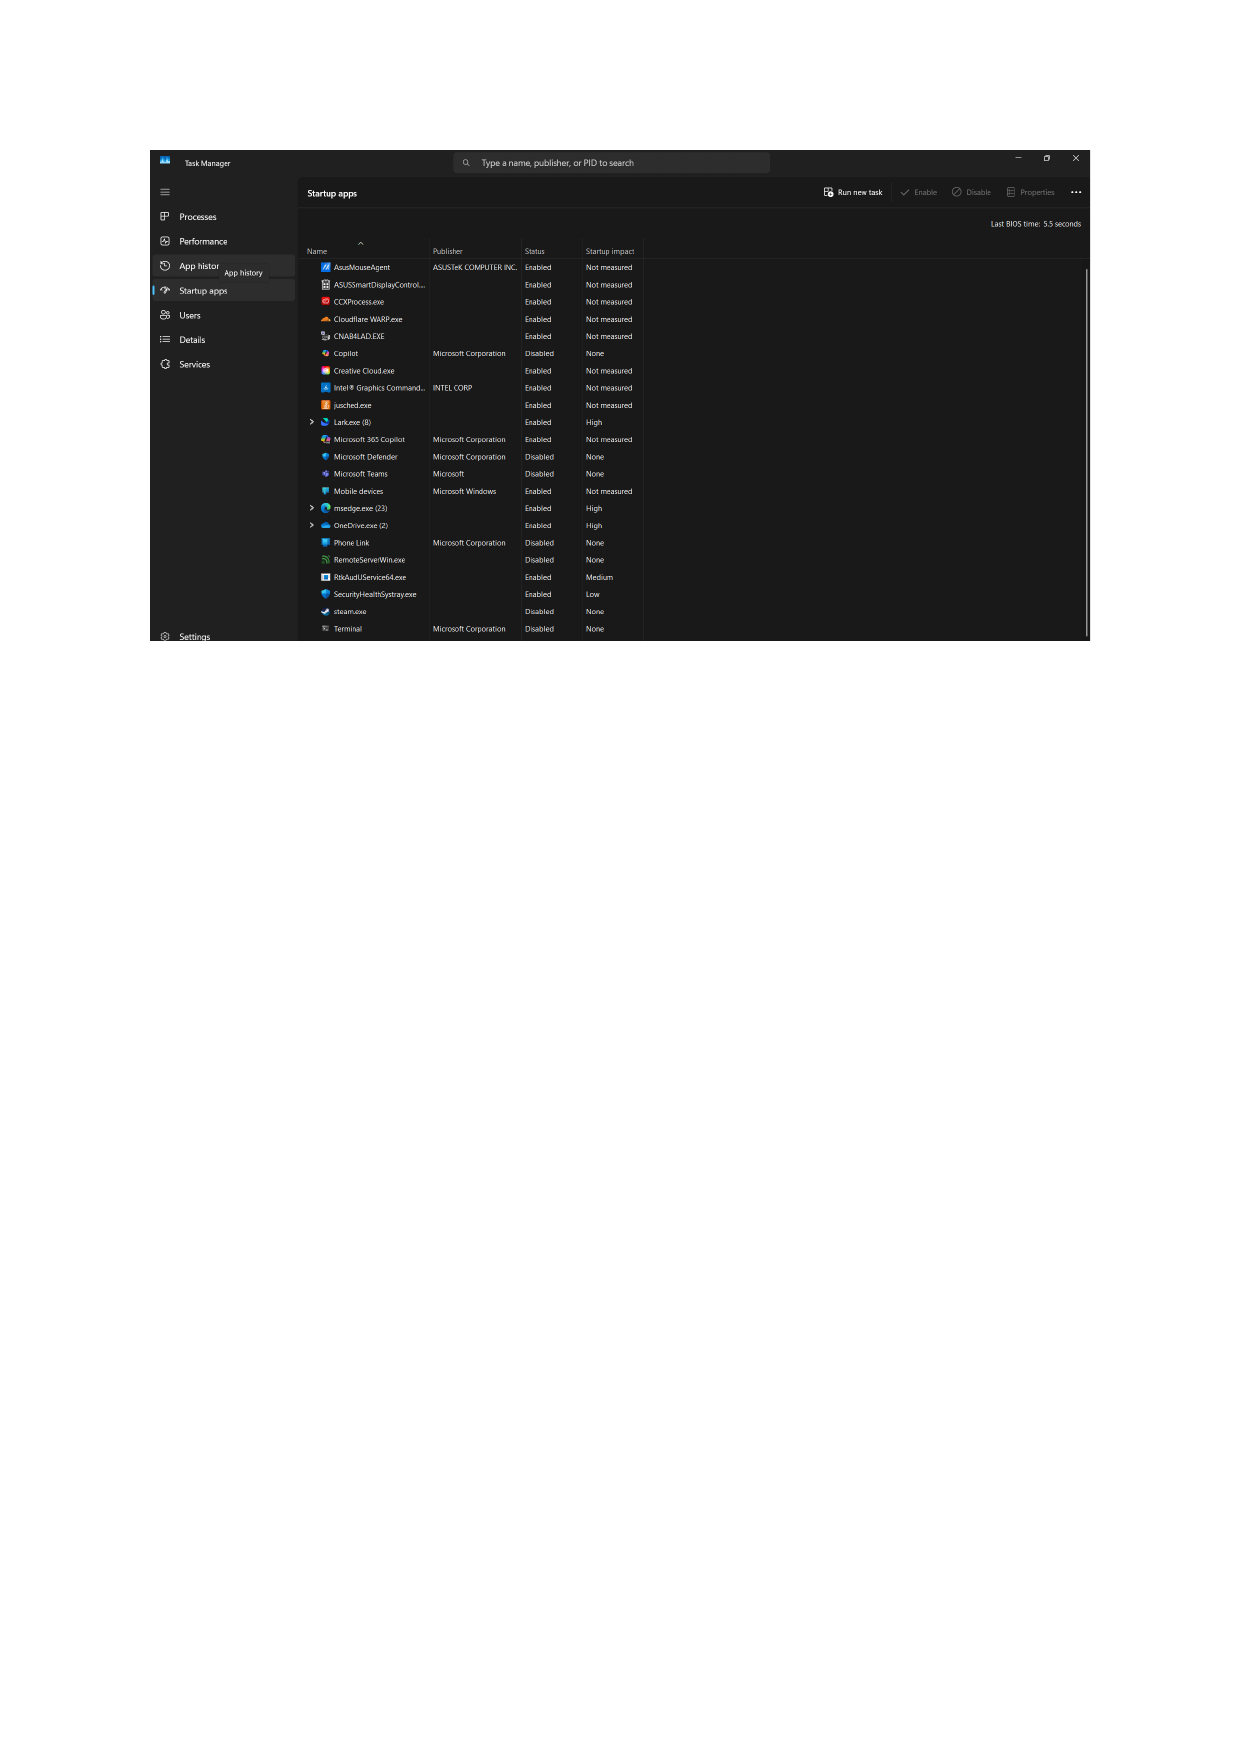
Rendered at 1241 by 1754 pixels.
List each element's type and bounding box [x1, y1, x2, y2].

picture [150, 150, 1091, 641]
